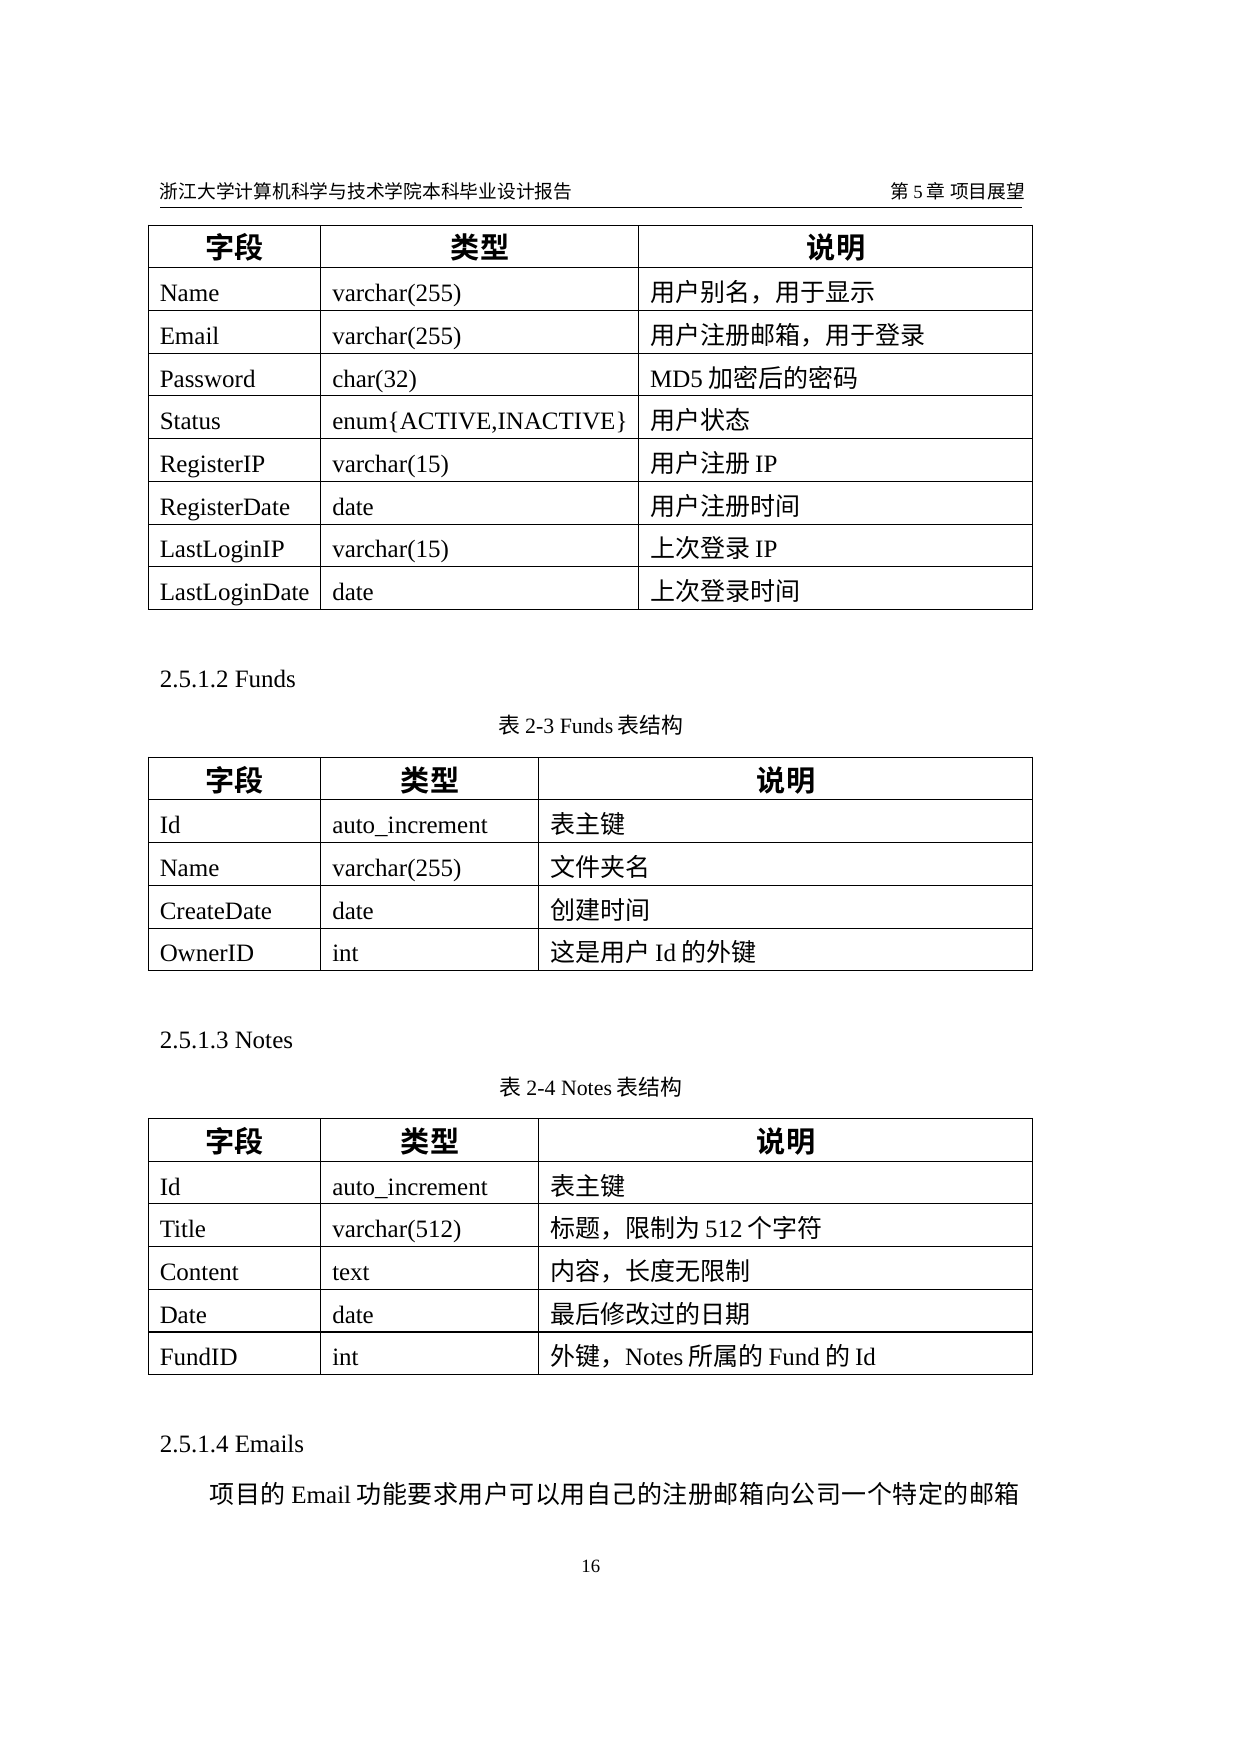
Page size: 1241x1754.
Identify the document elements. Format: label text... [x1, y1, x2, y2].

table_cell 用户别名，用于显示 [639, 268, 1032, 310]
table_cell enum{ACTIVE,INACTIVE} [321, 396, 638, 438]
table_header 字段 [149, 1119, 320, 1161]
text Emails [159, 1429, 1022, 1458]
table_cell 最后修改过的日期 [539, 1290, 1032, 1331]
table_cell Name [149, 843, 320, 885]
table_cell 内容，长度无限制 [539, 1247, 1032, 1289]
table_cell date [321, 482, 638, 523]
text 项目的Email功能要求用户可以用自己的注册邮箱向公司一个特定的邮箱以特定的规则发邮件，然后服务器上的守护进程会监视并处理这些邮件，将其对应到用户指定的Fund下，并保存其附件。所以这里需要两张表，一张保存邮件本身，一张保存附件信息。 [159, 1470, 1022, 1512]
table_cell Id [149, 1162, 320, 1203]
text Funds [159, 664, 1022, 692]
table_cell RegisterDate [149, 482, 320, 523]
table_cell FundID [149, 1333, 320, 1374]
table_cell Password [149, 354, 320, 395]
table_cell varchar(512) [321, 1204, 538, 1246]
table_cell Date [149, 1290, 320, 1331]
table_cell date [321, 886, 538, 927]
text 表 2-4 Notes表结构 [159, 1069, 1022, 1101]
table_cell Status [149, 396, 320, 438]
table_cell MD5加密后的密码 [639, 354, 1032, 395]
table_cell Content [149, 1247, 320, 1289]
table_cell varchar(15) [321, 439, 638, 481]
table_cell OwnerID [149, 929, 320, 970]
table_header 字段 [149, 226, 320, 267]
table_header 说明 [539, 1119, 1032, 1161]
table_cell char(32) [321, 354, 638, 395]
table_cell RegisterIP [149, 439, 320, 481]
table_header 说明 [639, 226, 1032, 267]
table_cell varchar(255) [321, 268, 638, 310]
table_header 字段 [149, 758, 320, 799]
table_header 类型 [321, 758, 538, 799]
table_cell 标题，限制为512个字符 [539, 1204, 1032, 1246]
table_cell 用户注册时间 [639, 482, 1032, 523]
table_cell date [321, 567, 638, 609]
table_cell 上次登录时间 [639, 567, 1032, 609]
table_cell varchar(15) [321, 525, 638, 566]
table_header 类型 [321, 1119, 538, 1161]
table_cell 用户注册IP [639, 439, 1032, 481]
table_cell 表主键 [539, 800, 1032, 842]
text Notes [159, 1025, 1022, 1054]
table_cell 这是用户Id的外键 [539, 929, 1032, 970]
table_cell Email [149, 311, 320, 353]
table_cell 文件夹名 [539, 843, 1032, 885]
table_cell 外键，Notes所属的Fund的Id [539, 1333, 1032, 1374]
text 表 2-3 Funds表结构 [159, 708, 1022, 740]
table_cell text [321, 1247, 538, 1289]
table_header 说明 [539, 758, 1032, 799]
table_cell varchar(255) [321, 843, 538, 885]
table_cell int [321, 1333, 538, 1374]
table_cell 表主键 [539, 1162, 1032, 1203]
table_cell date [321, 1290, 538, 1331]
table_cell 上次登录IP [639, 525, 1032, 566]
table_cell 用户状态 [639, 396, 1032, 438]
table_cell auto_increment [321, 800, 538, 842]
table_cell Title [149, 1204, 320, 1246]
table_cell Id [149, 800, 320, 842]
table_cell LastLoginDate [149, 567, 320, 609]
table_cell LastLoginIP [149, 525, 320, 566]
table_cell auto_increment [321, 1162, 538, 1203]
table_cell Name [149, 268, 320, 310]
table_cell varchar(255) [321, 311, 638, 353]
table_cell CreateDate [149, 886, 320, 927]
table_cell int [321, 929, 538, 970]
table_cell 用户注册邮箱，用于登录 [639, 311, 1032, 353]
table_cell 创建时间 [539, 886, 1032, 927]
table_header 类型 [321, 226, 638, 267]
